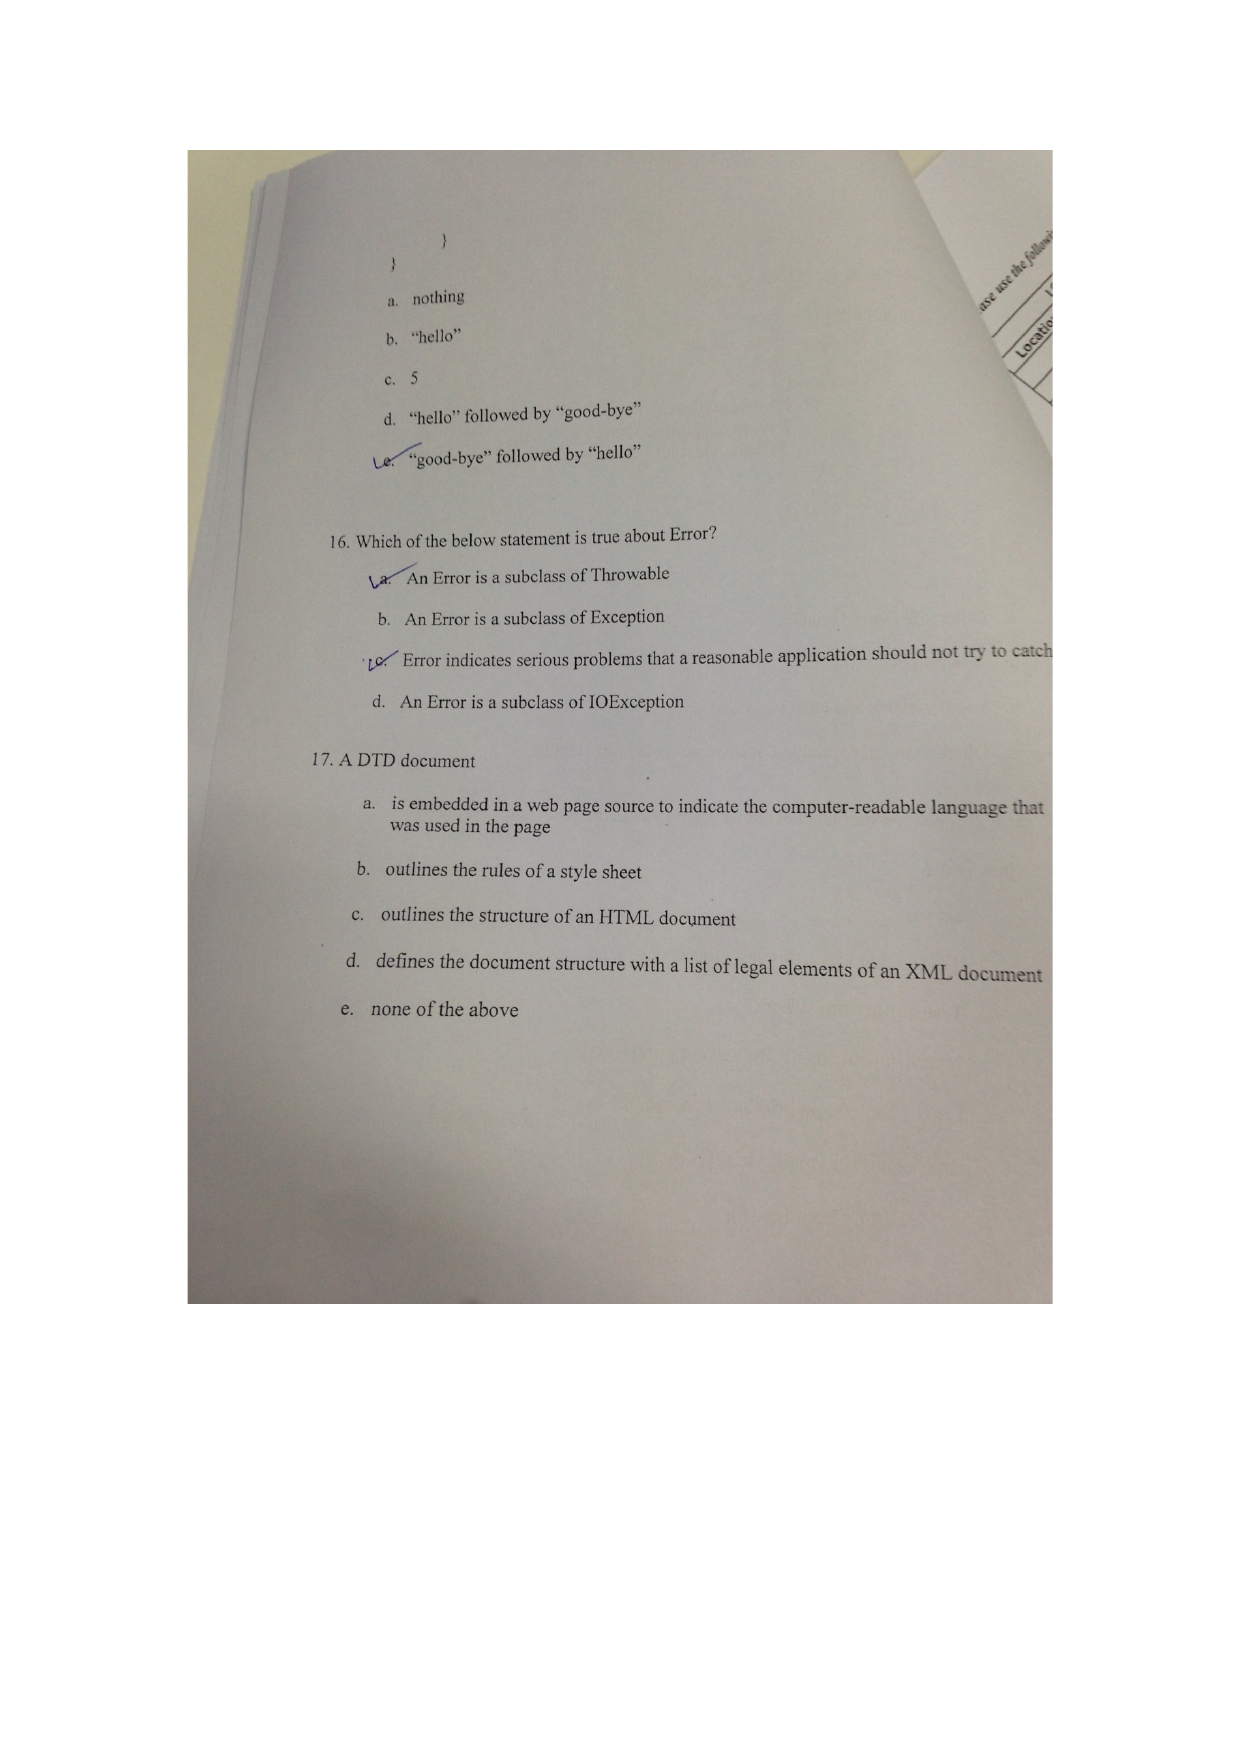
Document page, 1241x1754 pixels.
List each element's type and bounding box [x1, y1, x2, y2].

picture [187, 150, 1053, 1304]
